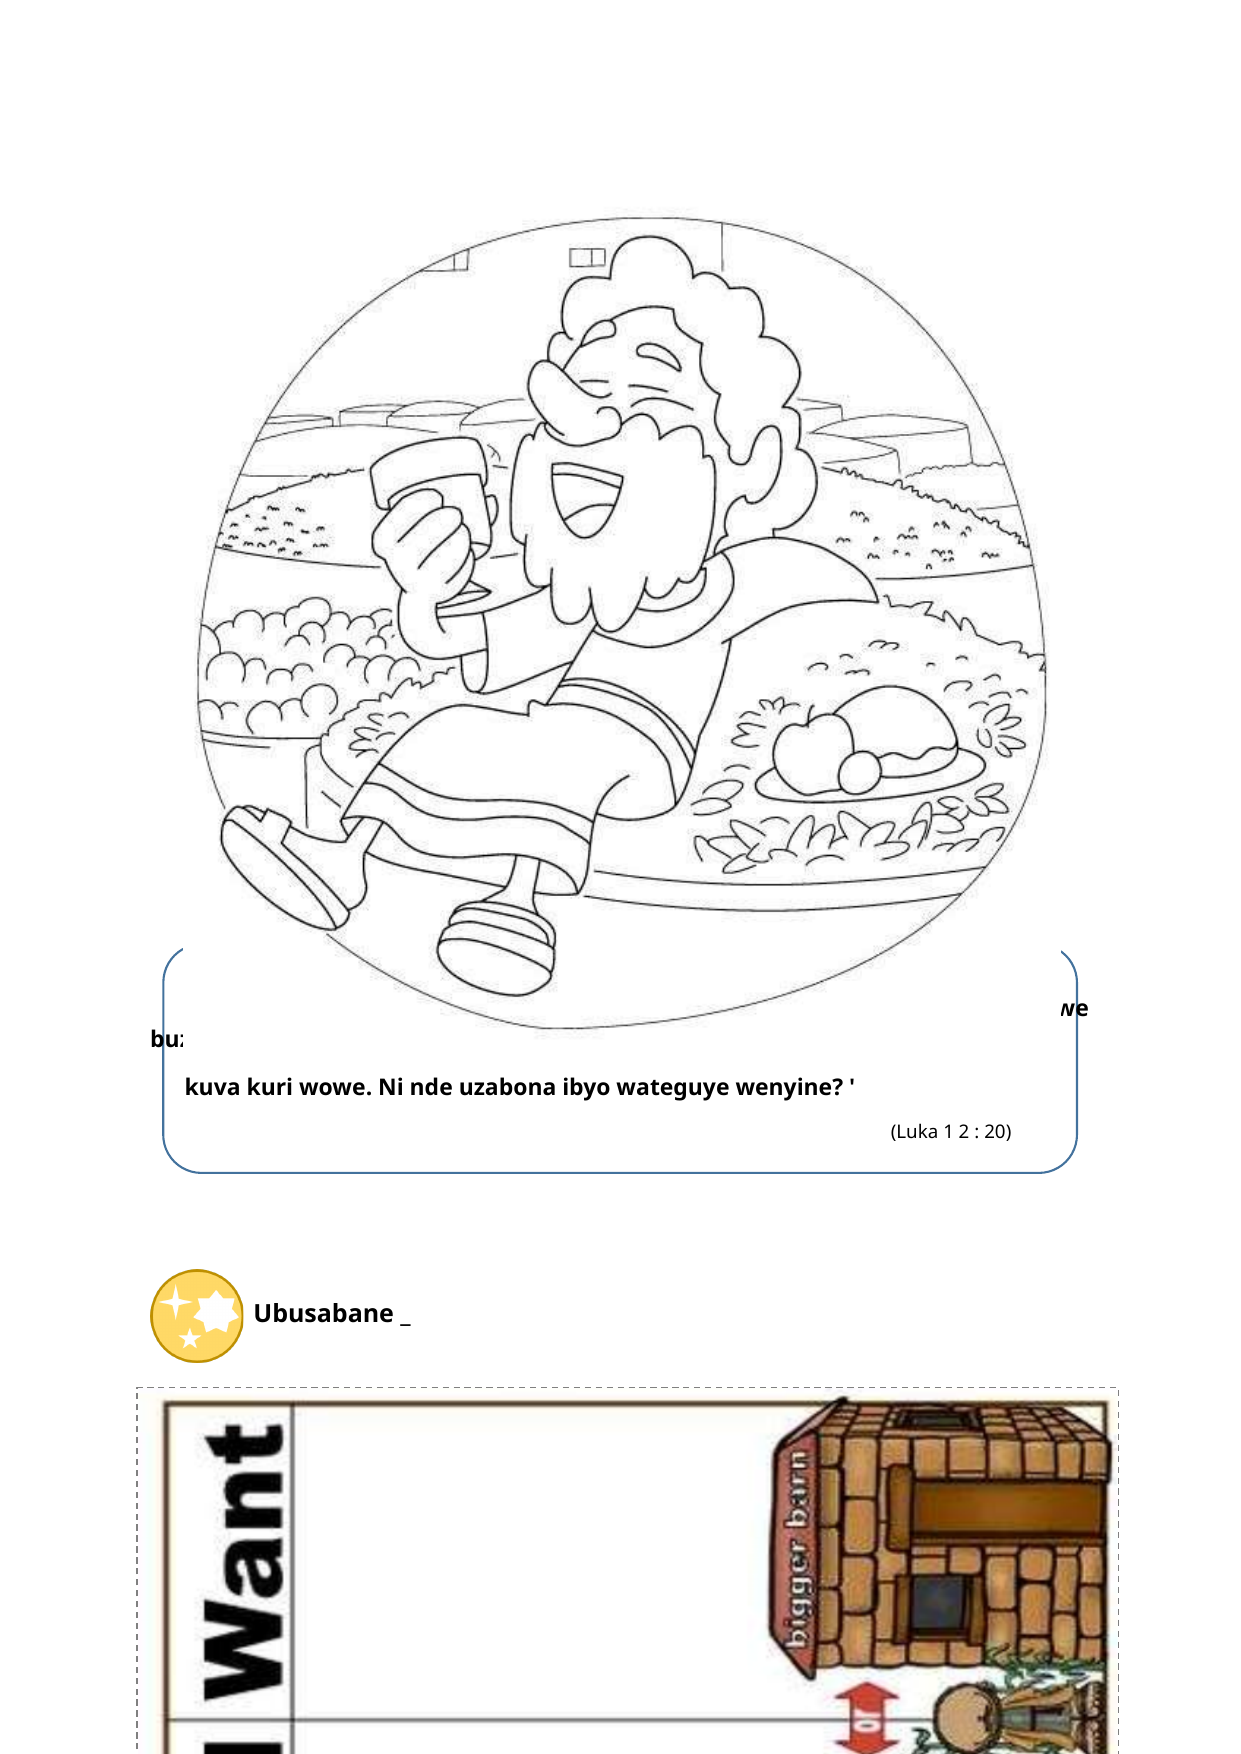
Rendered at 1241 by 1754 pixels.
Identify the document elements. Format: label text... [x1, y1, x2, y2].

text kuva kuri wowe. Ni nde uzabona ibyo wateguye wenyine? ' [150, 1071, 1090, 1102]
text Ubusabane _ [244, 1296, 1090, 1329]
text (Luka 1 2 : 20) [150, 1119, 1090, 1144]
picture [150, 1269, 244, 1363]
picture [183, 184, 1061, 1063]
picture [139, 1388, 1118, 1754]
